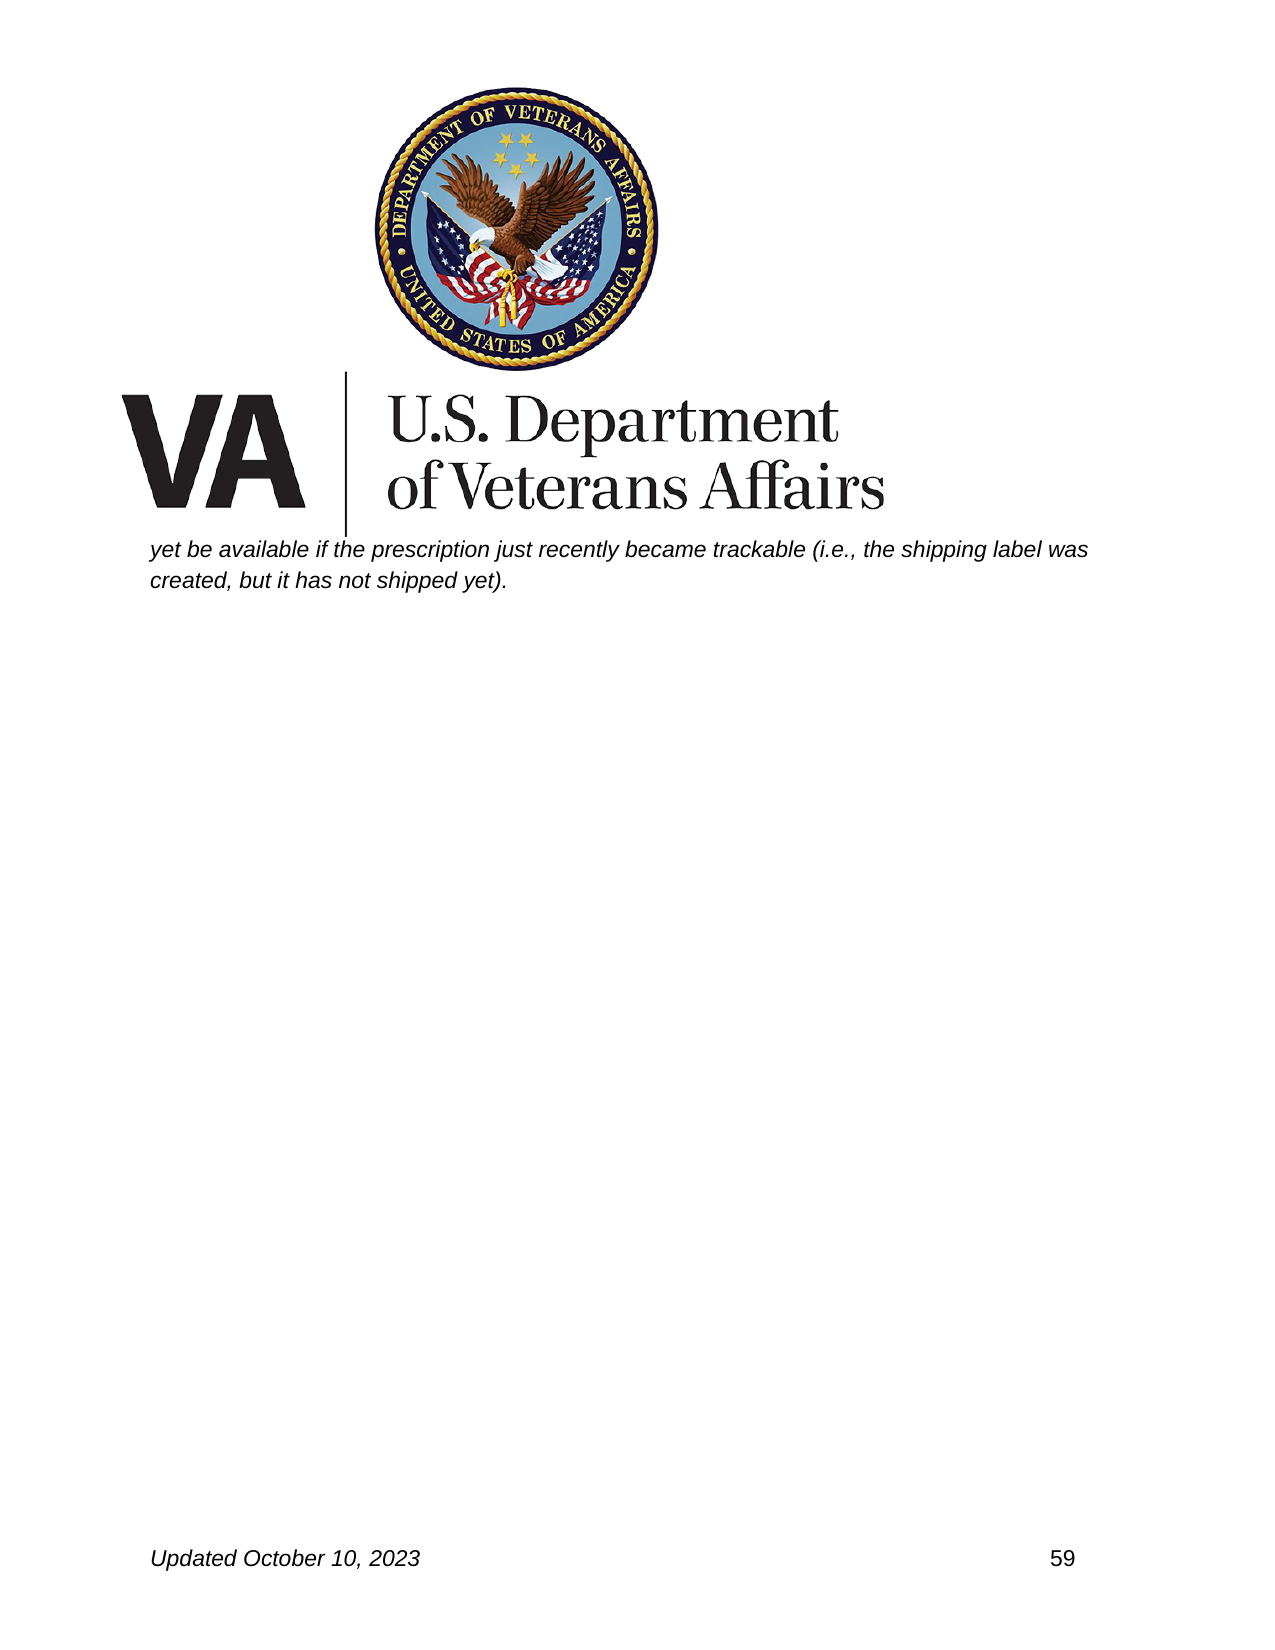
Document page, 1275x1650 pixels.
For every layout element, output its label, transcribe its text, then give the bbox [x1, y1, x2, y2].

picture [121, 75, 884, 537]
text To review additional tracking information, such as the last location or expected delivery date, users tap the tracking number to reach the carrier site. Please note that this information may not yet be available if the prescription just recently became trackable (i.e., the shipping label was created, but it has not shipped yet). [150, 536, 1125, 593]
